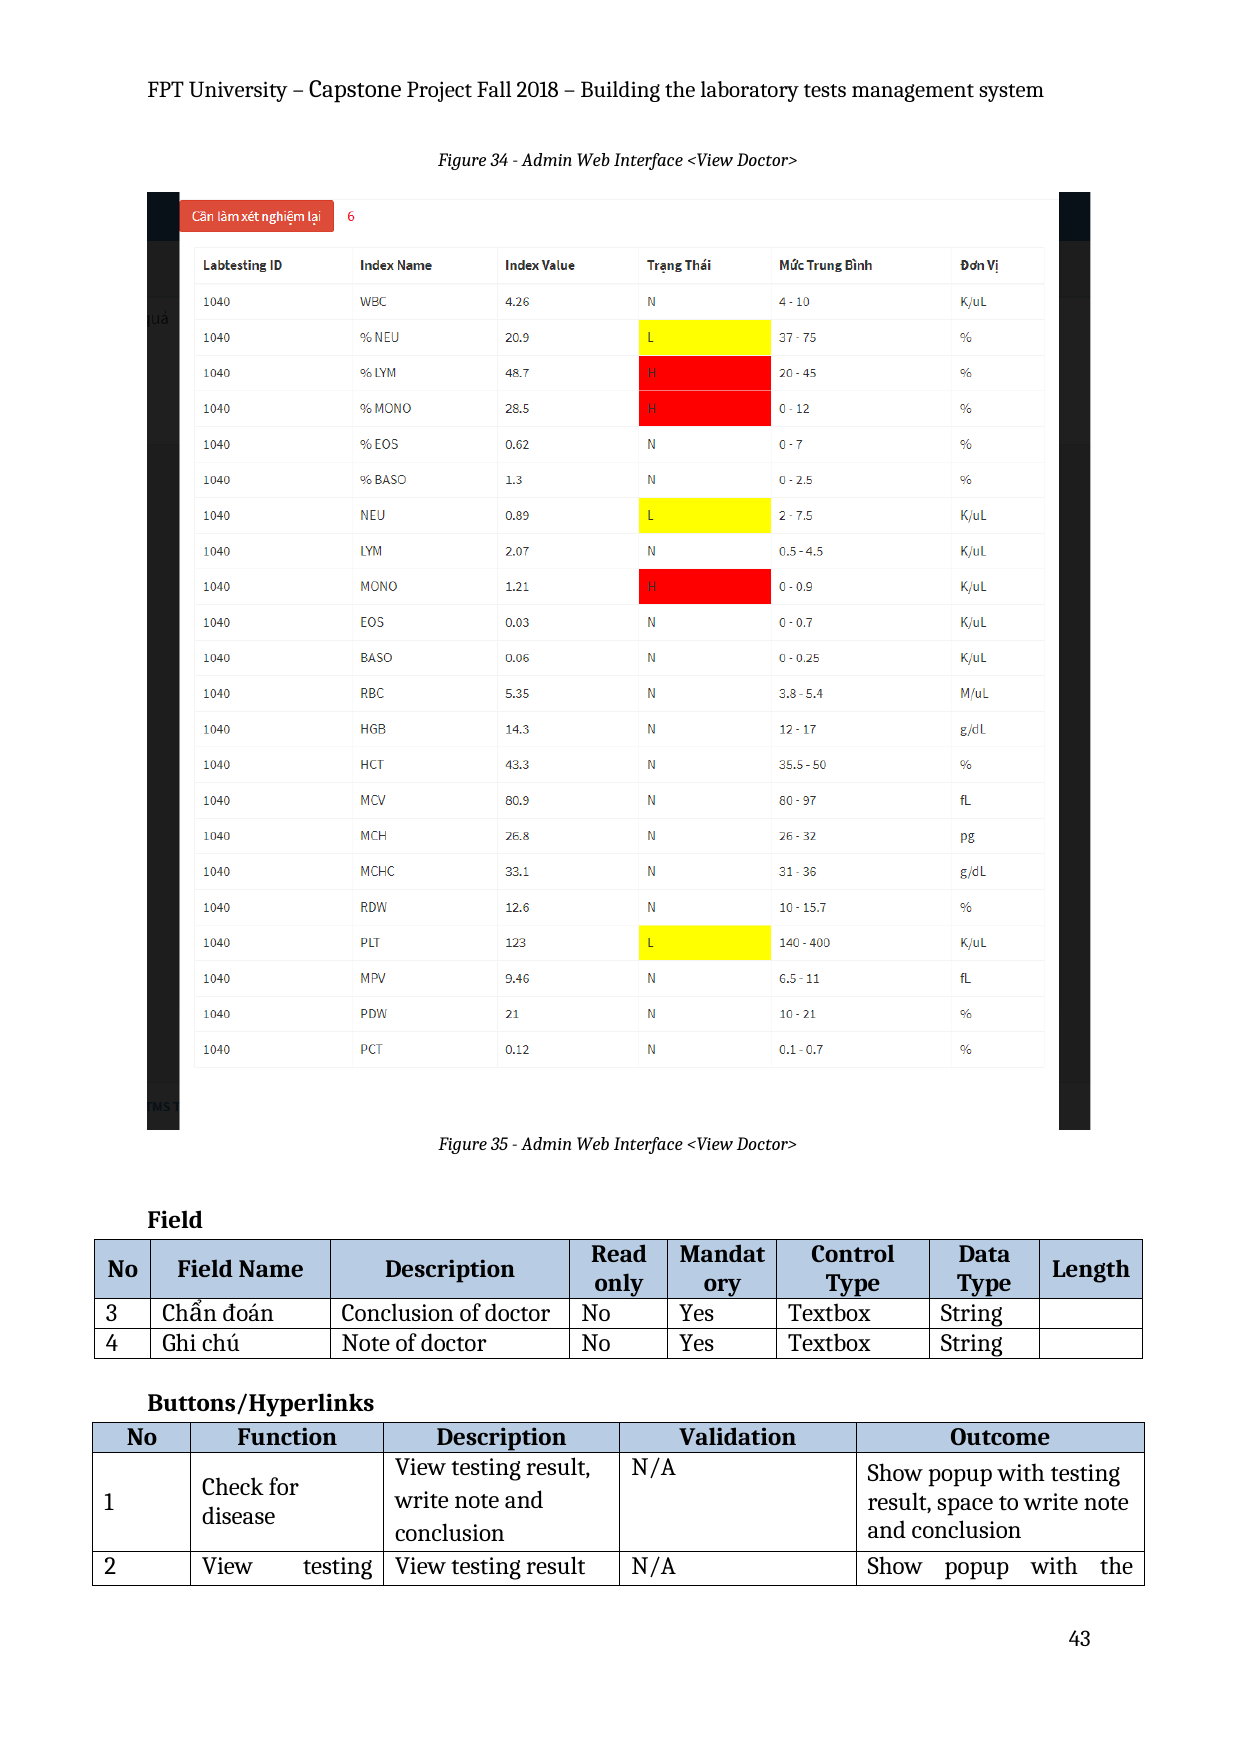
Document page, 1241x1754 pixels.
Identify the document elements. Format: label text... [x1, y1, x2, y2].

table_cell String [930, 1329, 1039, 1357]
table_header Data Type [930, 1240, 1039, 1298]
table_cell Textbox [777, 1299, 929, 1328]
table_cell View testing result [384, 1552, 619, 1585]
table_cell No [570, 1329, 667, 1357]
table_cell 2 [93, 1552, 190, 1585]
table_header No [93, 1423, 190, 1452]
table_header No [95, 1240, 150, 1298]
table_cell 3 [95, 1299, 150, 1328]
table_cell Textbox [777, 1329, 929, 1357]
table_cell 4 [95, 1329, 150, 1357]
text Figure 35 - Admin Web Interface <View Doctor> [147, 1134, 1090, 1155]
table_header Length [1040, 1240, 1142, 1298]
table_cell 1 [93, 1453, 190, 1551]
table_cell Ghi chú [151, 1329, 330, 1357]
table_header Description [384, 1423, 619, 1452]
table_header Validation [620, 1423, 856, 1452]
table_cell [1040, 1329, 1142, 1357]
table_cell Yes [668, 1329, 776, 1357]
table_cell Check for disease [191, 1453, 383, 1551]
table_cell Conclusion of doctor [331, 1299, 569, 1328]
table_cell String [930, 1299, 1039, 1328]
table_cell N/A [620, 1453, 856, 1551]
table_cell View testing result, write note and conclusion [384, 1453, 619, 1551]
table_header Mandatory [668, 1240, 776, 1298]
table_cell No [570, 1299, 667, 1328]
text Buttons/Hyperlinks [147, 1389, 1090, 1417]
table_cell Note of doctor [331, 1329, 569, 1357]
text Figure 34 - Admin Web Interface <View Doctor> [147, 150, 1090, 172]
table_header Description [331, 1240, 569, 1298]
picture [147, 192, 1091, 1130]
table_cell Show popup with testing result, space to write note and conclusion [857, 1453, 1144, 1551]
table_cell N/A [620, 1552, 856, 1585]
table_header Field Name [151, 1240, 330, 1298]
table_header Control Type [777, 1240, 929, 1298]
text Field [147, 1206, 1090, 1235]
table_cell Chẩn đoán [151, 1299, 330, 1328]
table_cell View testing result [191, 1552, 383, 1585]
table_header Read only [570, 1240, 667, 1298]
table_header Outcome [857, 1423, 1144, 1452]
table_header Function [191, 1423, 383, 1452]
table_cell [1040, 1299, 1142, 1328]
table_cell Yes [668, 1299, 776, 1328]
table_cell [857, 1552, 1144, 1585]
